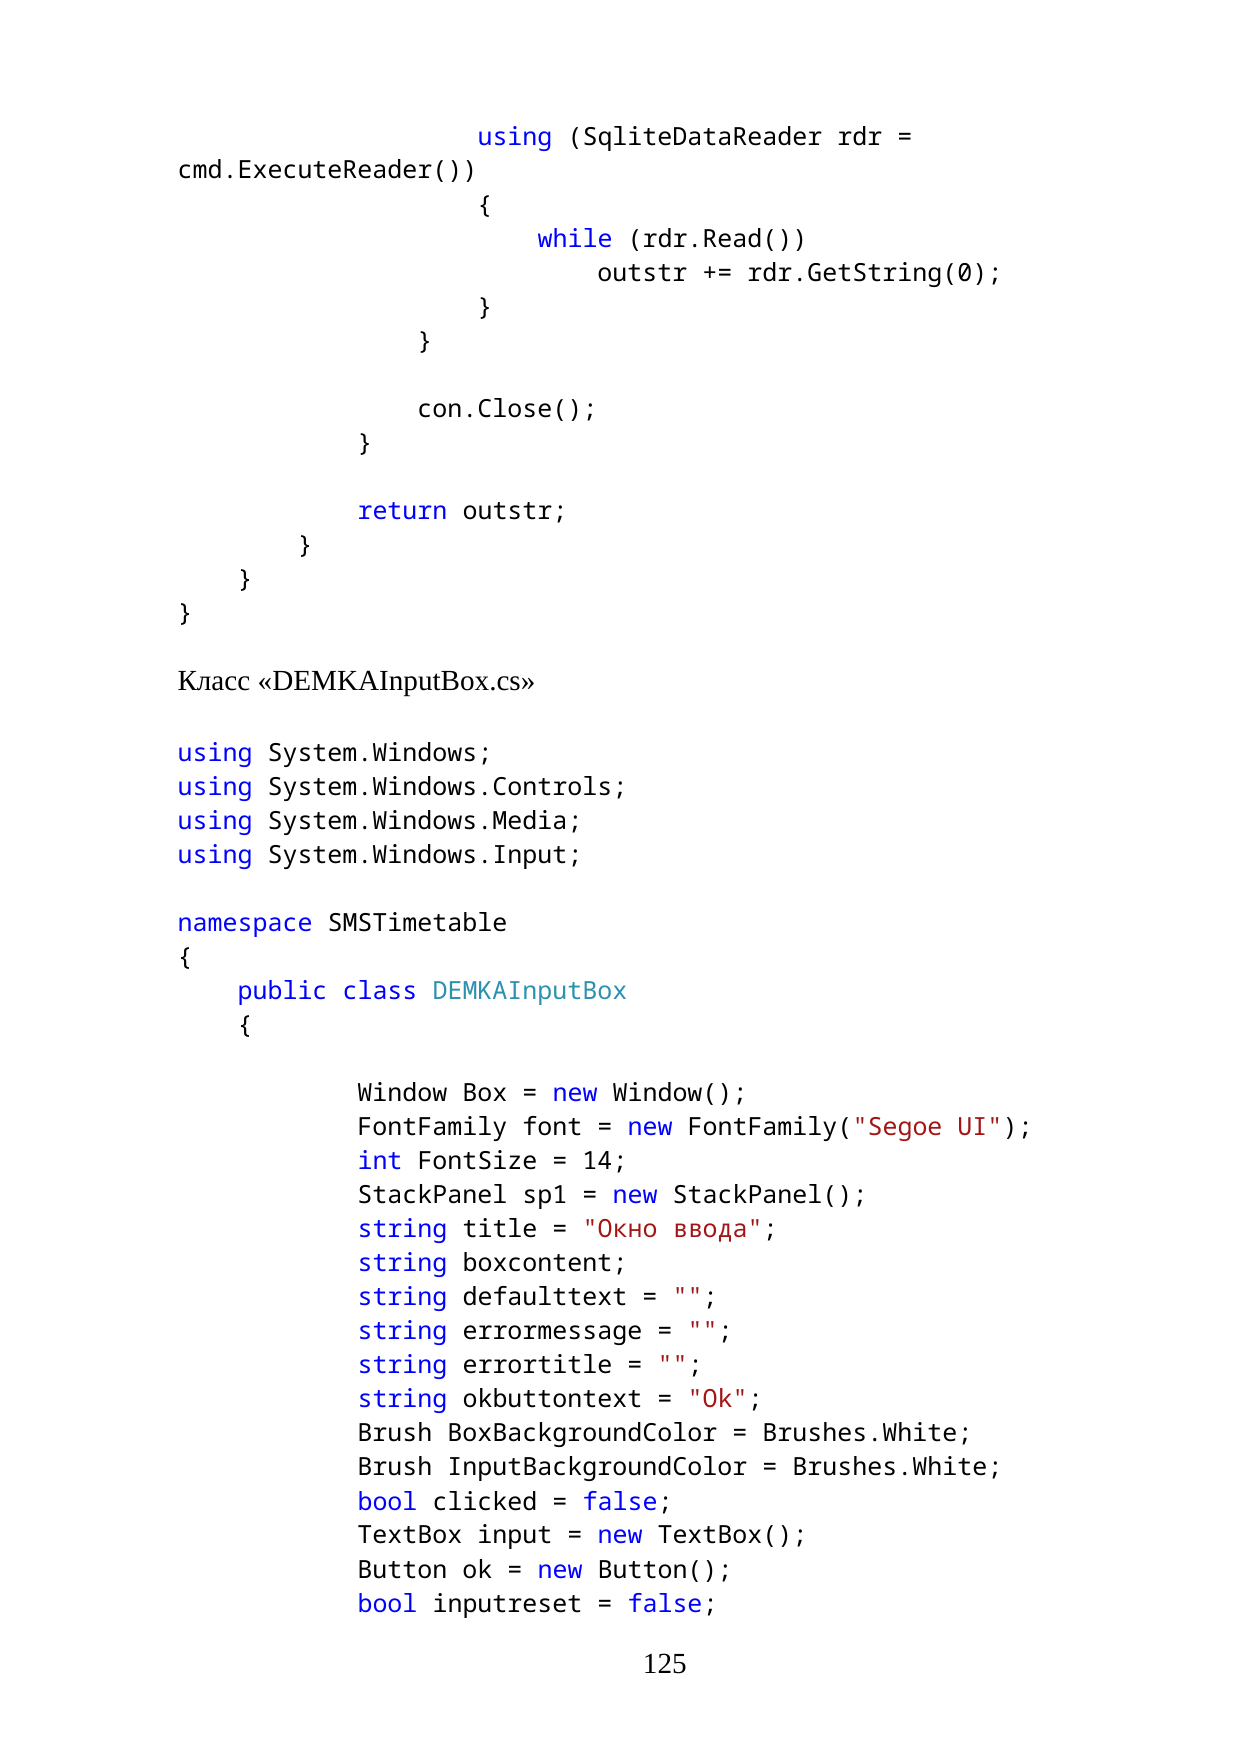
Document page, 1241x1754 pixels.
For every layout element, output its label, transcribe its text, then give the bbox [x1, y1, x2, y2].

text while (rdr.Read()) [177, 220, 1152, 254]
text Класс «DEMKAInputBox.cs» [177, 663, 1152, 697]
text { [177, 1007, 1152, 1041]
text Button ok = new Button(); [177, 1551, 1152, 1585]
text using System.Windows.Input; [177, 836, 1152, 871]
text FontFamily font = new FontFamily("Segoe UI"); [177, 1108, 1152, 1142]
text Window Box = new Window(); [177, 1074, 1152, 1108]
text int FontSize = 14; [177, 1142, 1152, 1177]
text { [177, 186, 1152, 220]
text bool inputreset = false; [177, 1585, 1152, 1619]
text Brush InputBackgroundColor = Brushes.White; [177, 1449, 1152, 1483]
text using System.Windows.Media; [177, 802, 1152, 836]
text StackPanel sp1 = new StackPanel(); [177, 1177, 1152, 1211]
text string boxcontent; [177, 1245, 1152, 1279]
text bool clicked = false; [177, 1483, 1152, 1517]
text string okbuttontext = "Ok"; [177, 1381, 1152, 1415]
text string title = "Окно ввода"; [177, 1211, 1152, 1245]
text } [177, 322, 1152, 357]
text TextBox input = new TextBox(); [177, 1517, 1152, 1551]
text Brush BoxBackgroundColor = Brushes.White; [177, 1415, 1152, 1449]
text { [177, 939, 1152, 973]
text string errortitle = ""; [177, 1347, 1152, 1381]
text using System.Windows; [177, 734, 1152, 768]
text con.Close(); [177, 391, 1152, 425]
text using (SqliteDataReader rdr = cmd.ExecuteReader()) [177, 118, 1152, 186]
text string errormessage = ""; [177, 1313, 1152, 1347]
text namespace SMSTimetable [177, 904, 1152, 939]
text } [177, 288, 1152, 322]
text } [177, 561, 1152, 595]
text } [177, 527, 1152, 561]
text using System.Windows.Controls; [177, 768, 1152, 802]
text outstr += rdr.GetString(0); [177, 254, 1152, 288]
text } [177, 425, 1152, 459]
text } [177, 595, 1152, 629]
text public class DEMKAInputBox [177, 973, 1152, 1007]
text string defaulttext = ""; [177, 1279, 1152, 1313]
text return outstr; [177, 493, 1152, 527]
